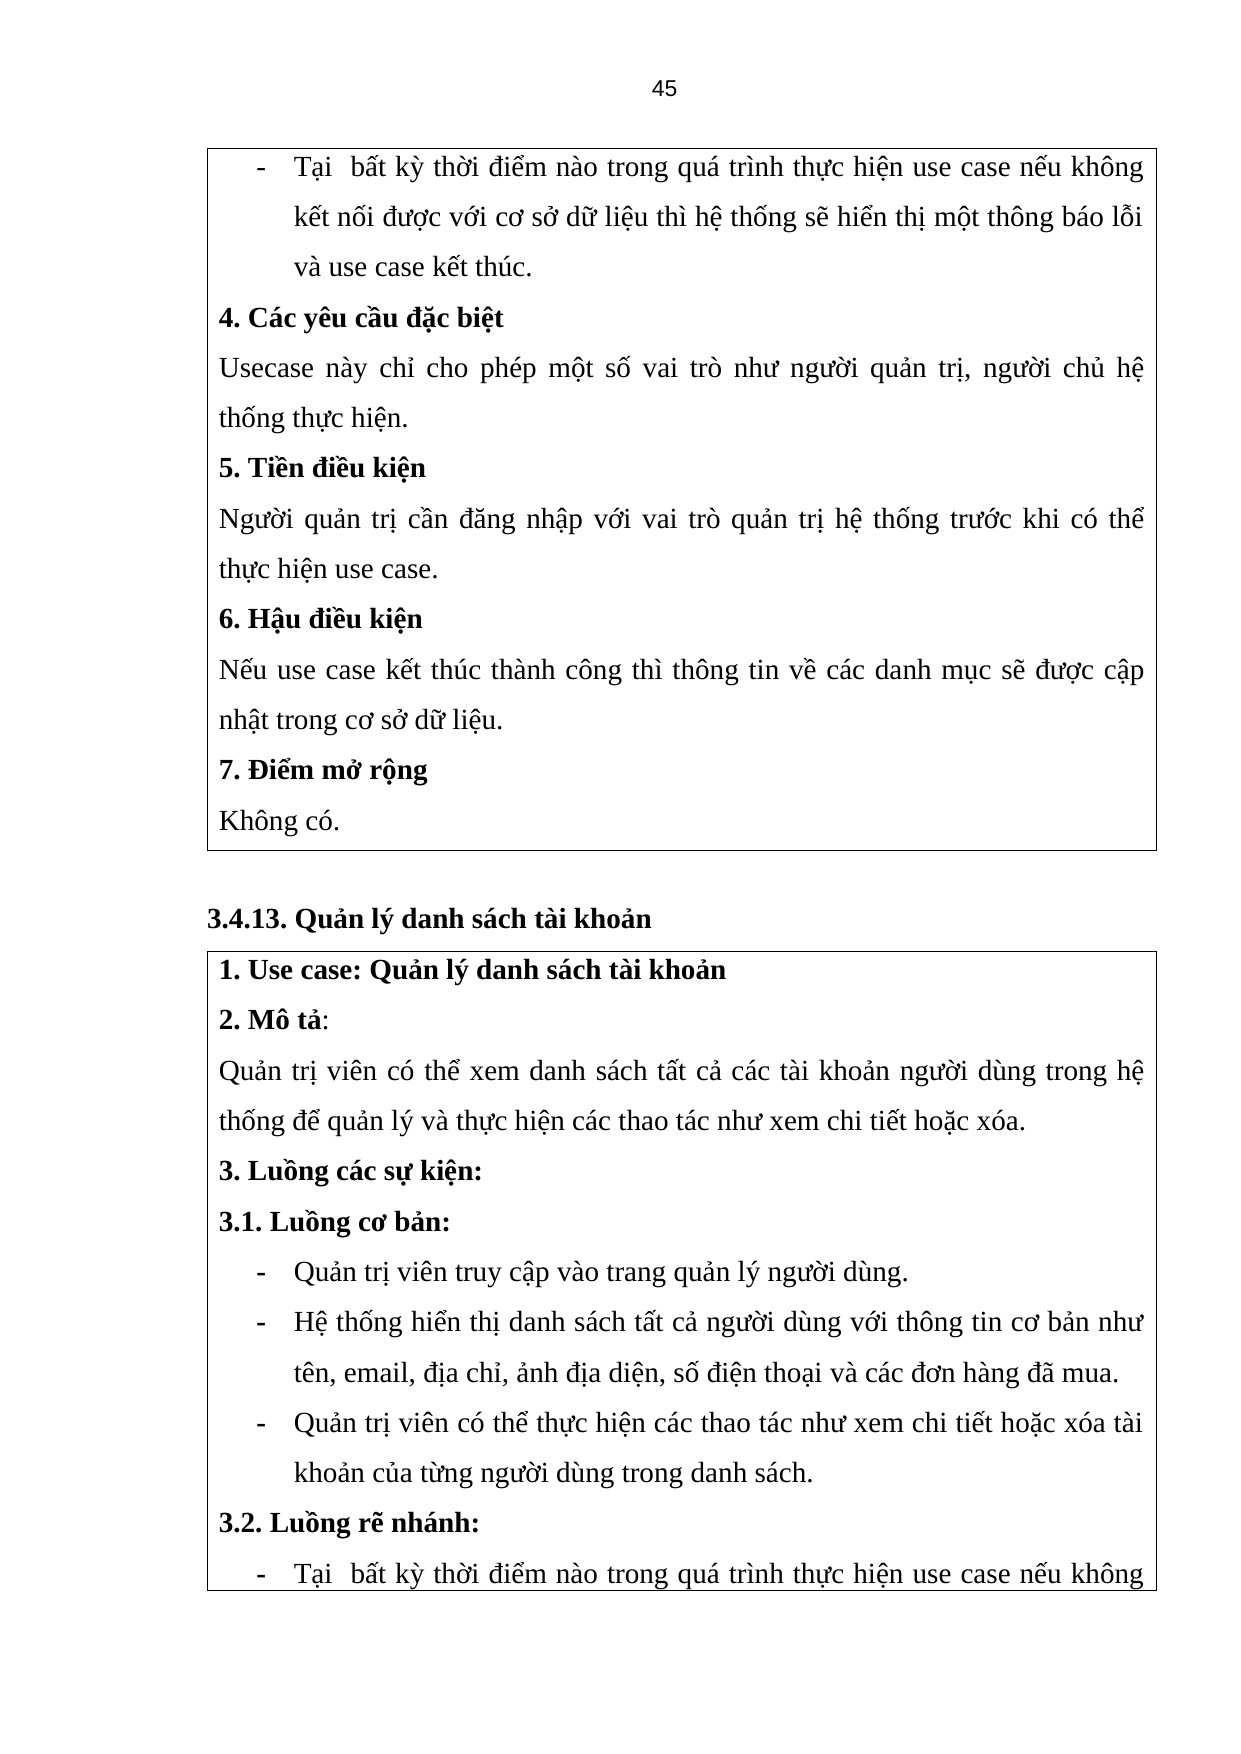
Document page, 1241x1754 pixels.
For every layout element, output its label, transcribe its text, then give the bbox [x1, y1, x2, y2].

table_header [208, 149, 1156, 849]
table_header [208, 952, 1156, 1589]
subtitle 3.4.13. Quản lý danh sách tài khoản [207, 901, 1122, 934]
